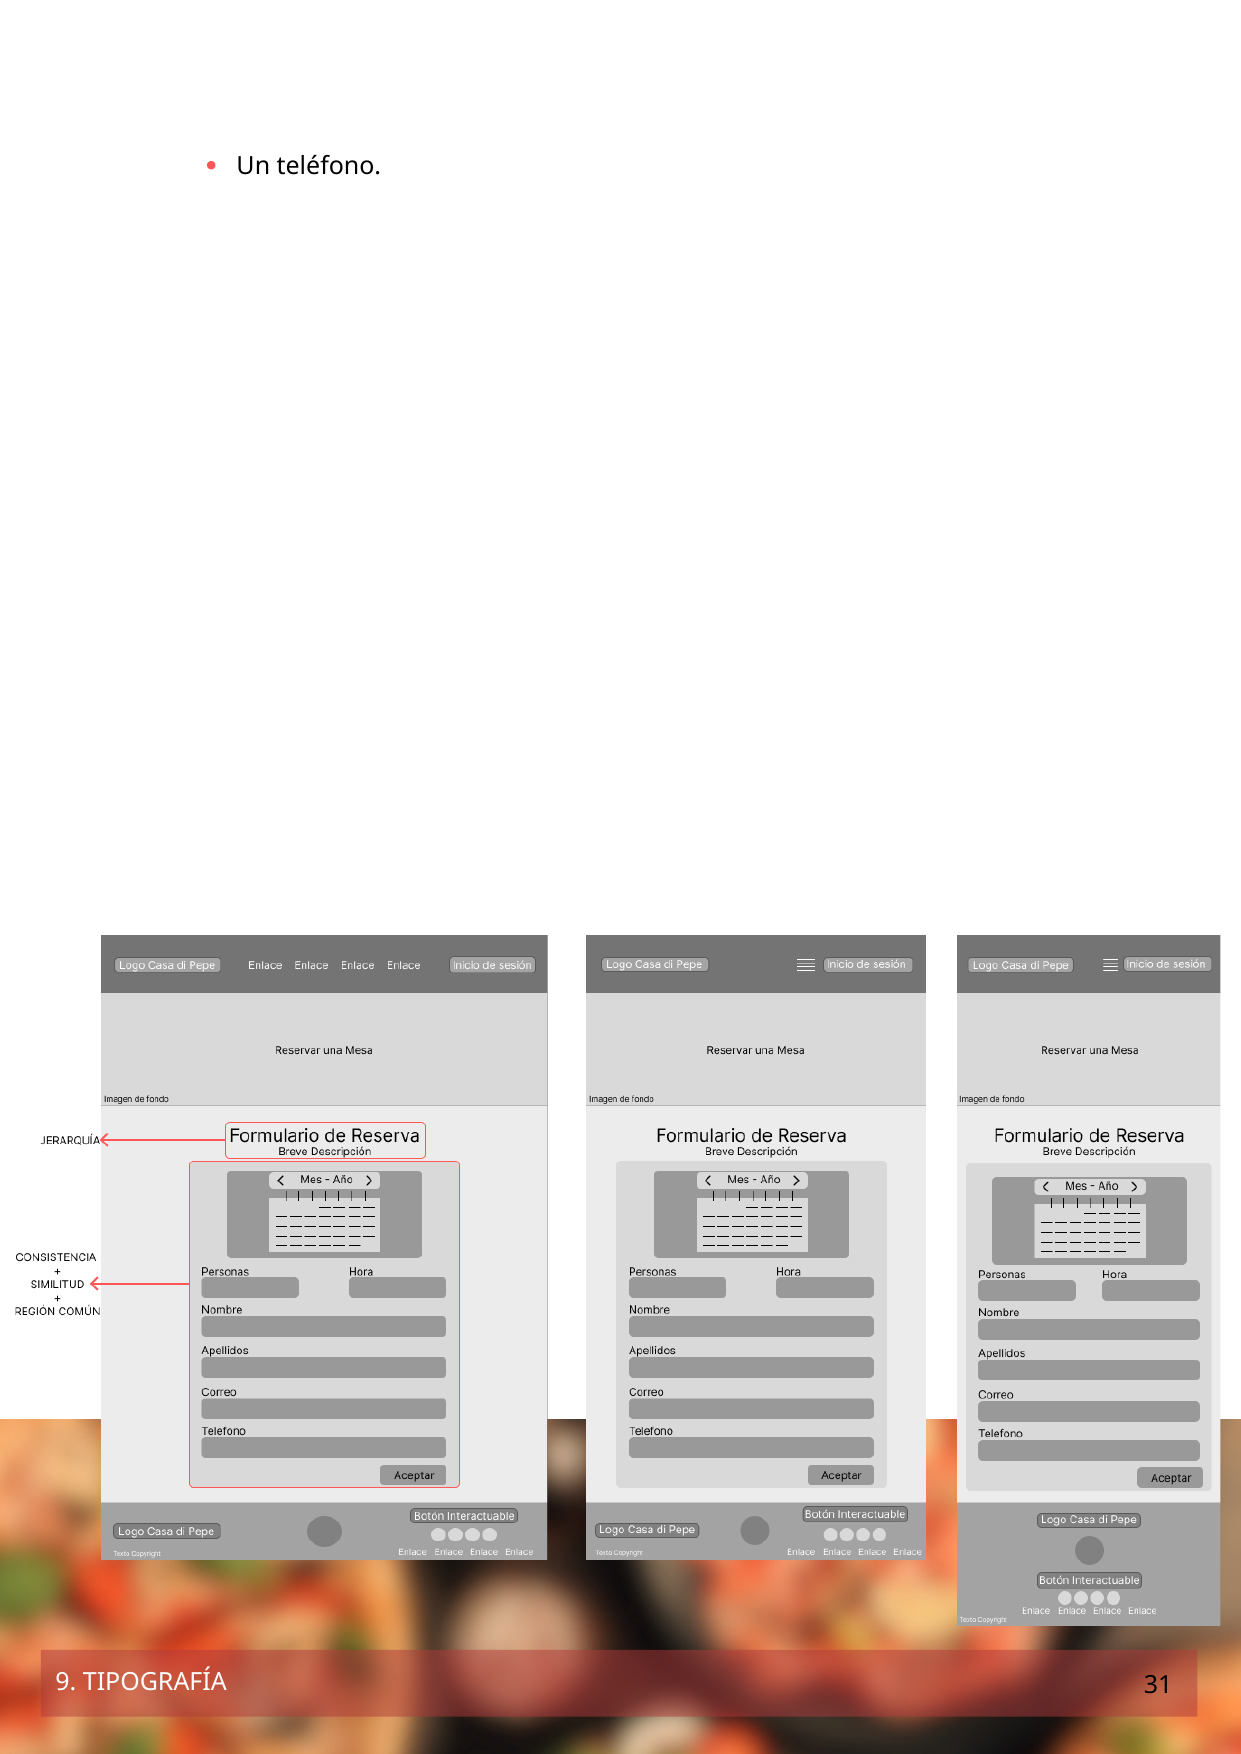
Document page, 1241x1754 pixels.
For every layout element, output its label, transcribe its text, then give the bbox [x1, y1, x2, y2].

list Un teléfono. [207, 148, 1063, 182]
picture [0, 935, 1241, 1754]
